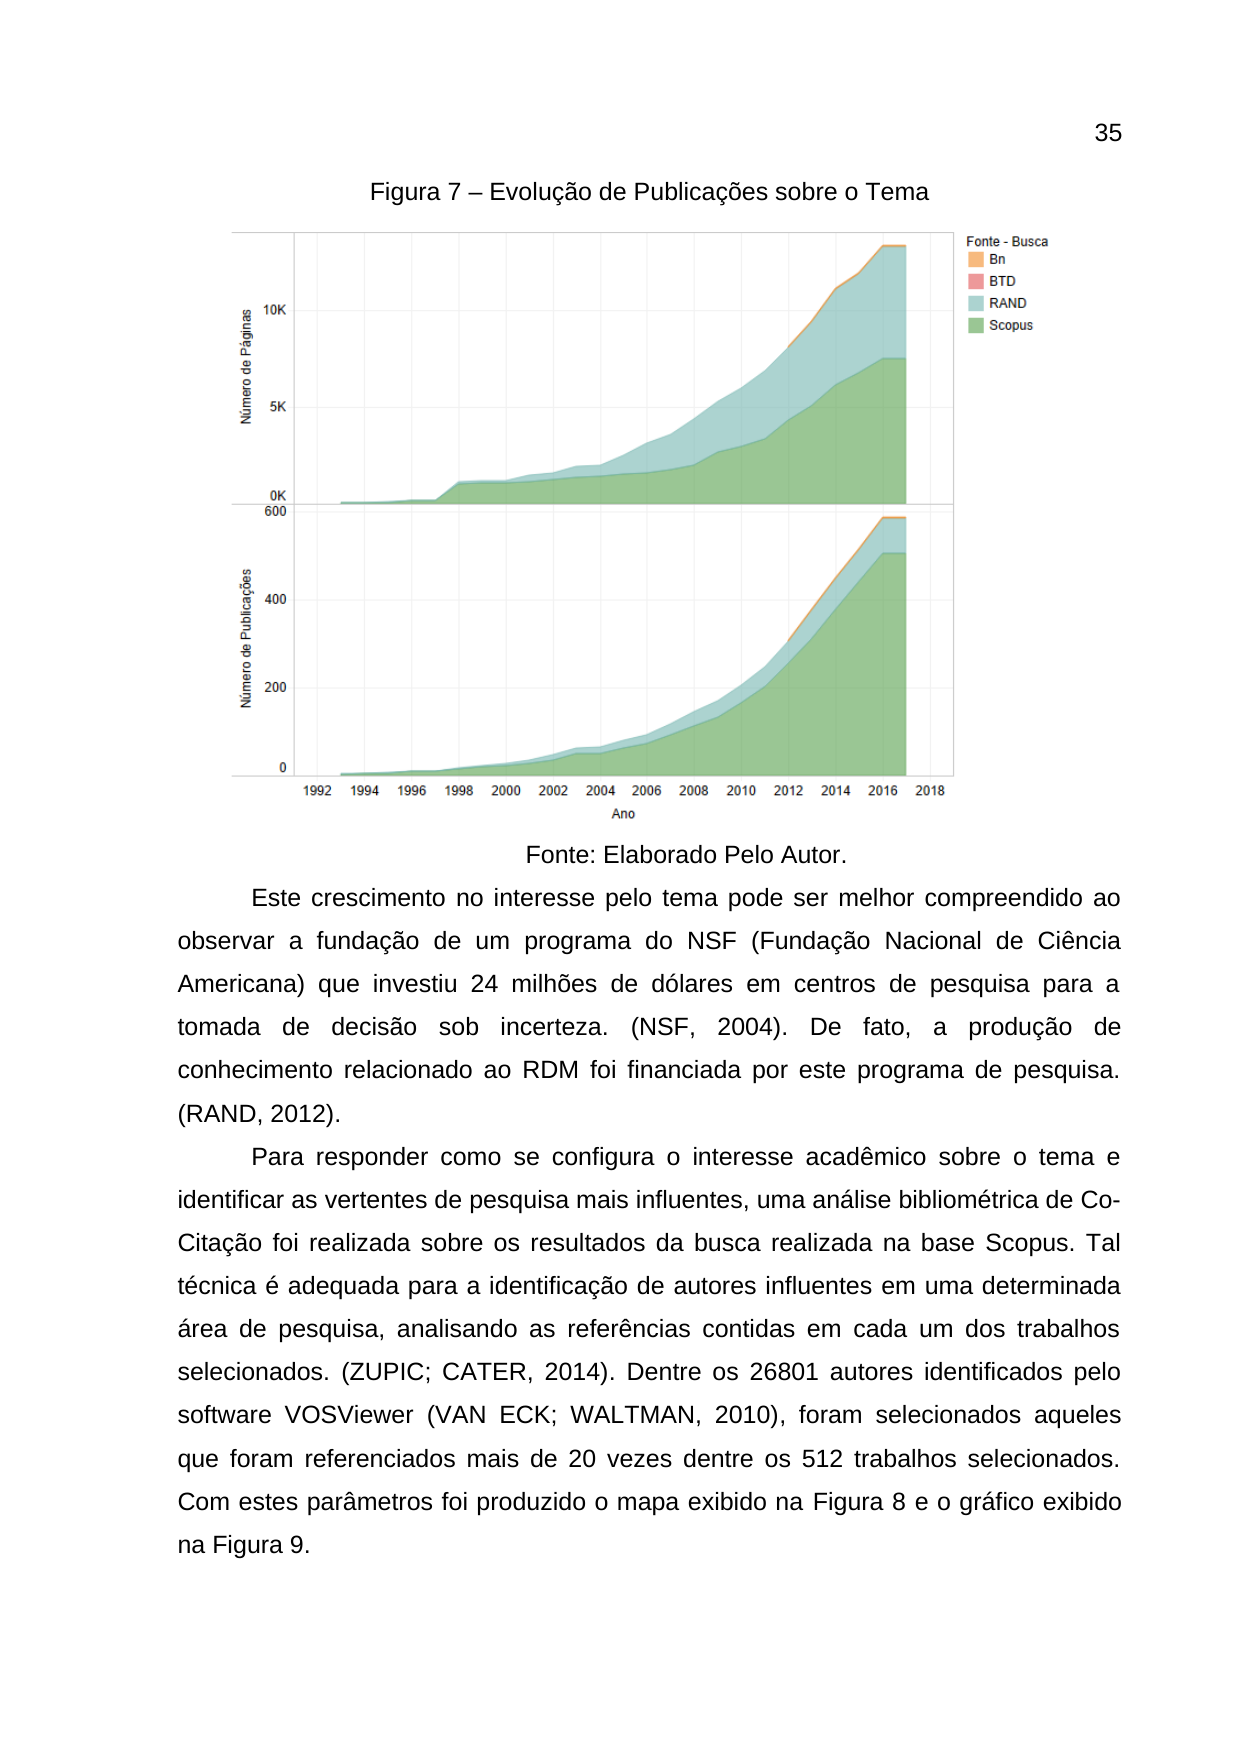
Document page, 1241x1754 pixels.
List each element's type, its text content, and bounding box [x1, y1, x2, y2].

text Figura 7 – Evolução de Publicações sobre o Tema [177, 177, 1122, 206]
text Fonte: Elaborado Pelo Autor. [177, 840, 1122, 869]
picture [231, 232, 1068, 826]
text Este crescimento no interesse pelo tema pode ser melhor compreendido ao observar a fundação de um programa do NSF (Fundação Nacional de Ciência Americana) que investiu 24 milhões de dólares em centros de pesquisa para a tomada de decisão sob incerteza. (NSF, 2004). De fato, a produção de conhecimento relacionado ao RDM foi financiada por este programa de pesquisa. (RAND, 2012). [177, 883, 1122, 1127]
text Para responder como se configura o interesse acadêmico sobre o tema e identificar as vertentes de pesquisa mais influentes, uma análise bibliométrica de Co-Citação foi realizada sobre os resultados da busca realizada na base Scopus. Tal técnica é adequada para a identificação de autores influentes em uma determinada área de pesquisa, analisando as referências contidas em cada um dos trabalhos selecionados. (ZUPIC; CATER, 2014). Dentre os 26801 autores identificados pelo software VOSViewer (VAN ECK; WALTMAN, 2010), foram selecionados aqueles que foram referenciados mais de 20 vezes dentre os 512 trabalhos selecionados. Com estes parâmetros foi produzido o mapa exibido na Figura 8 e o gráfico exibido na Figura 9. [177, 1142, 1122, 1559]
